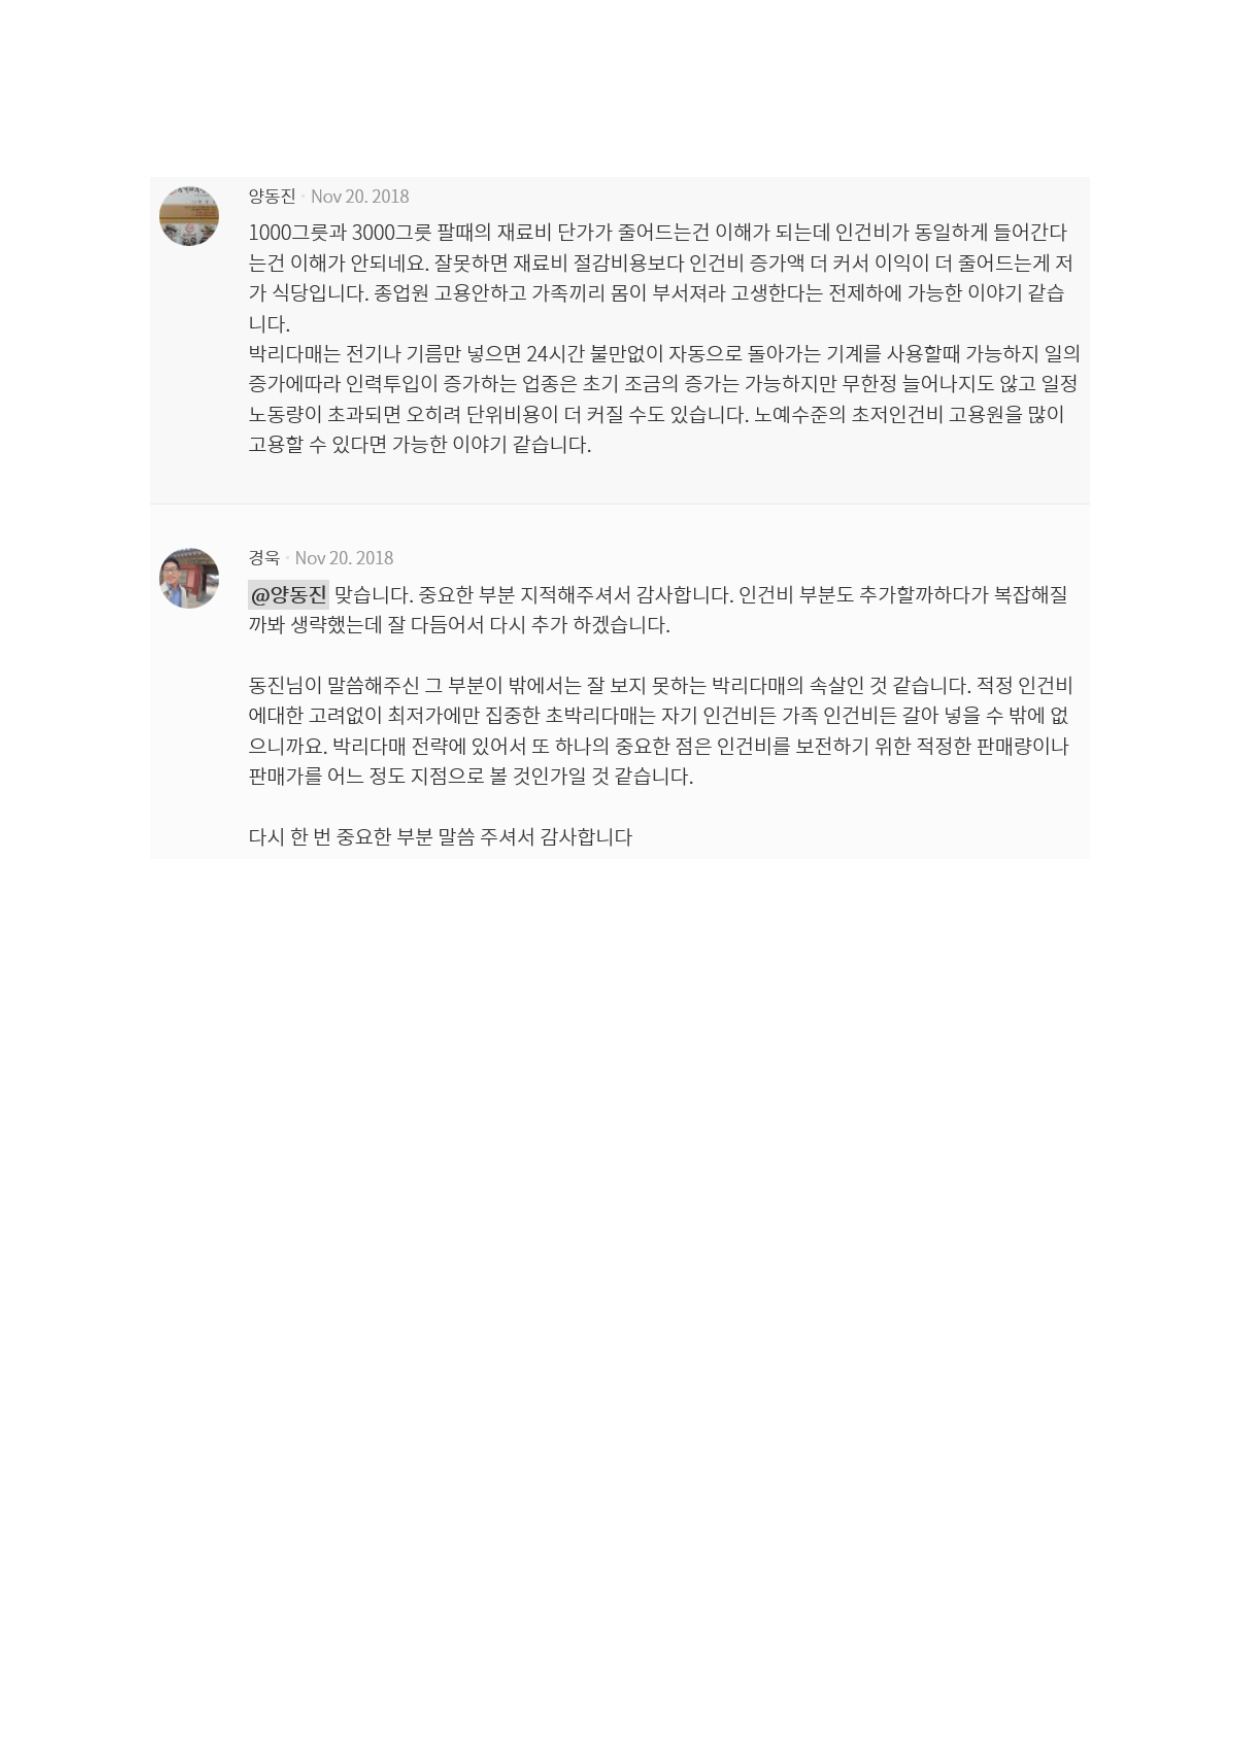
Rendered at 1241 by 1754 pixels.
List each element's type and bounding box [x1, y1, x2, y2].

picture [150, 177, 1091, 859]
